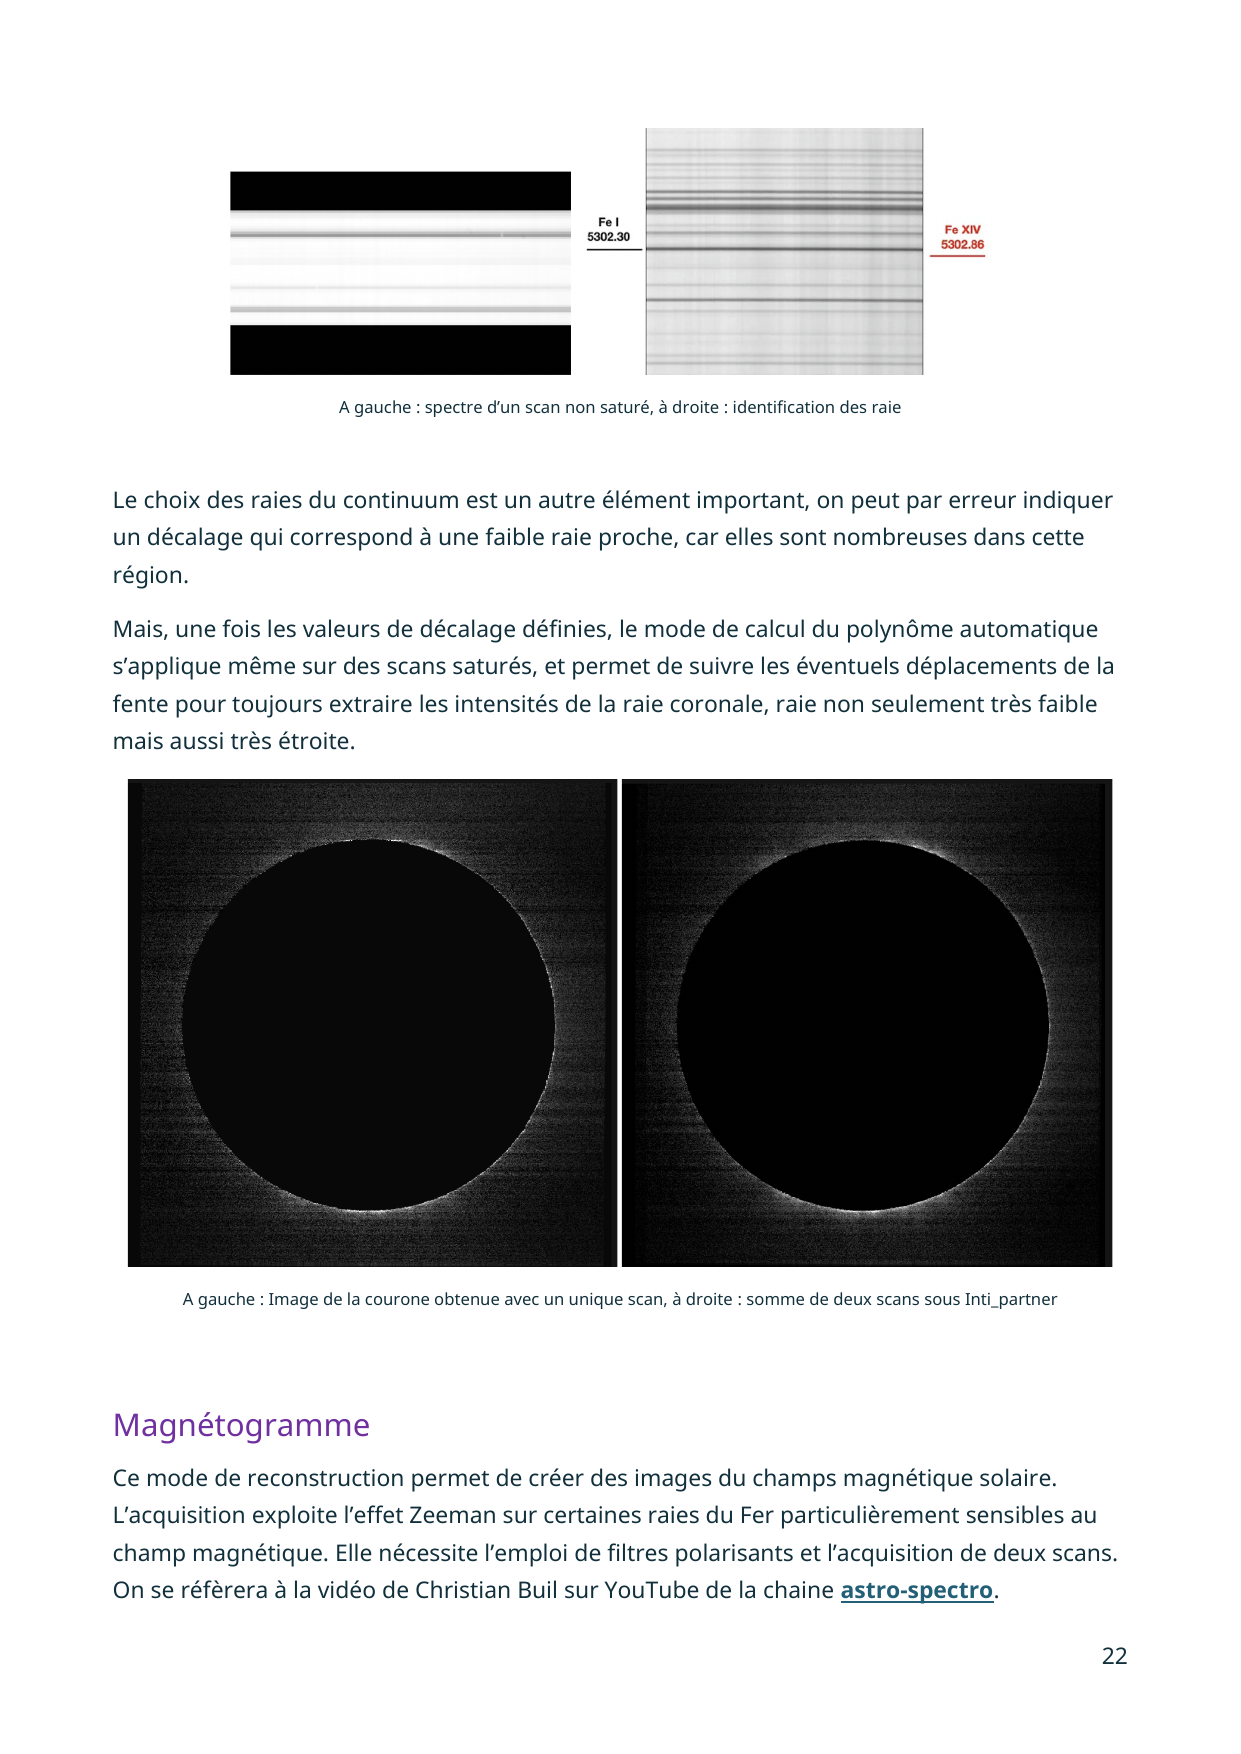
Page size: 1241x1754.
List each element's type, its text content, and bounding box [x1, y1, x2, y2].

subtitle Magnétogramme [112, 1403, 1128, 1445]
text Ce mode de reconstruction permet de créer des images du champs magnétique solaire. L’acquisition exploite l’effet Zeeman sur certaines raies du Fer particulièrement sensibles au champ magnétique. Elle nécessite l’emploi de filtres polarisants et l’acquisition de deux scans. On se réfèrera à la vidéo de Christian Buil sur YouTube de la chaine astro-spectro. [112, 1462, 1128, 1606]
picture [231, 172, 571, 374]
text A gauche : Image de la courone obtenue avec un unique scan, à droite : somme de deux scans sous Inti_partner [112, 1288, 1128, 1311]
picture [573, 128, 1008, 375]
text Mais, une fois les valeurs de décalage définies, le mode de calcul du polynôme automatique s’applique même sur des scans saturés, et permet de suivre les éventuels déplacements de la fente pour toujours extraire les intensités de la raie coronale, raie non seulement très faible mais aussi très étroite. [112, 613, 1128, 756]
picture [127, 779, 618, 1267]
picture [621, 779, 1113, 1267]
text A gauche : spectre d’un scan non saturé, à droite : identification des raie [112, 396, 1128, 418]
text Le choix des raies du continuum est un autre élément important, on peut par erreur indiquer un décalage qui correspond à une faible raie proche, car elles sont nombreuses dans cette région. [112, 483, 1128, 590]
